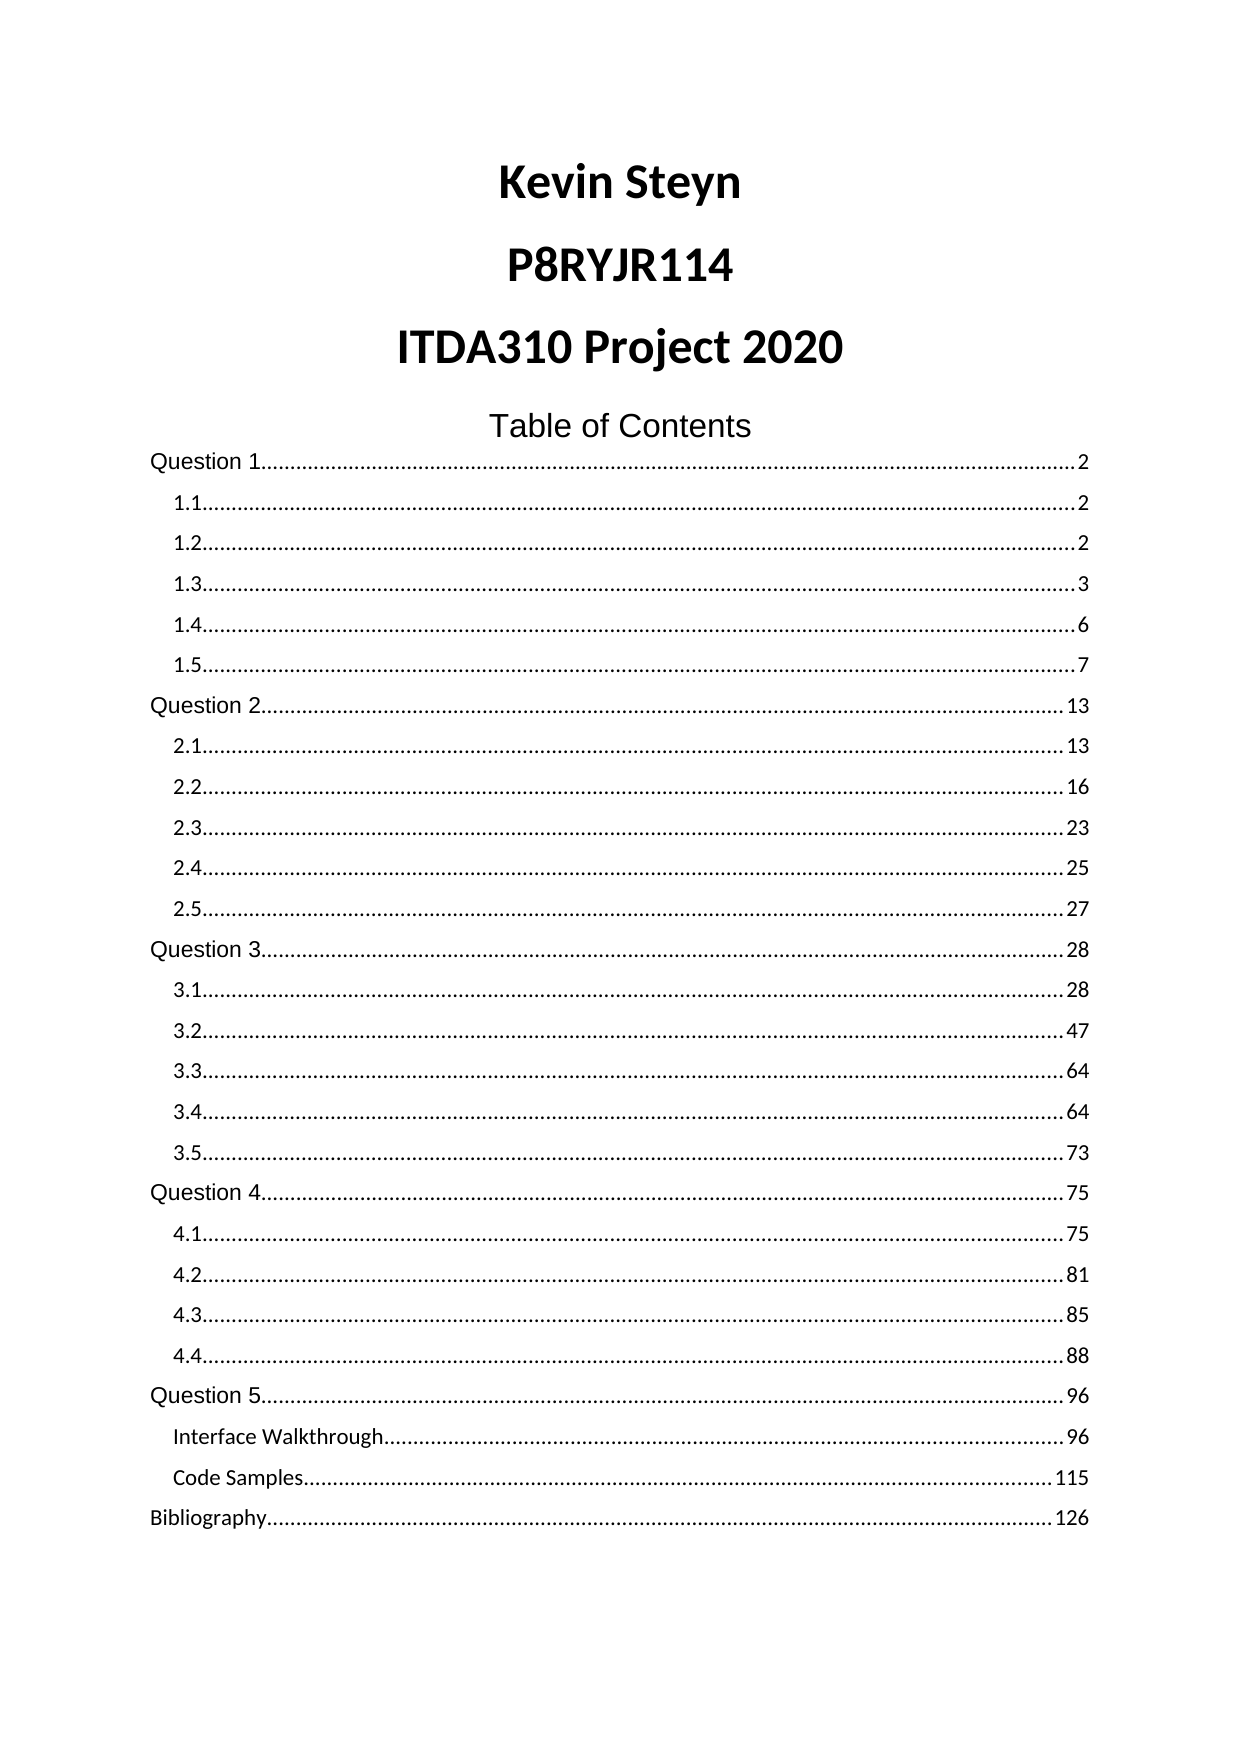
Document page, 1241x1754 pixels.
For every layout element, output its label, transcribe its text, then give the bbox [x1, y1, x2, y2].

text P8RYJR114 [150, 232, 1090, 293]
text ITDA310 Project 2020 [150, 315, 1090, 376]
text Kevin Steyn [150, 150, 1090, 211]
